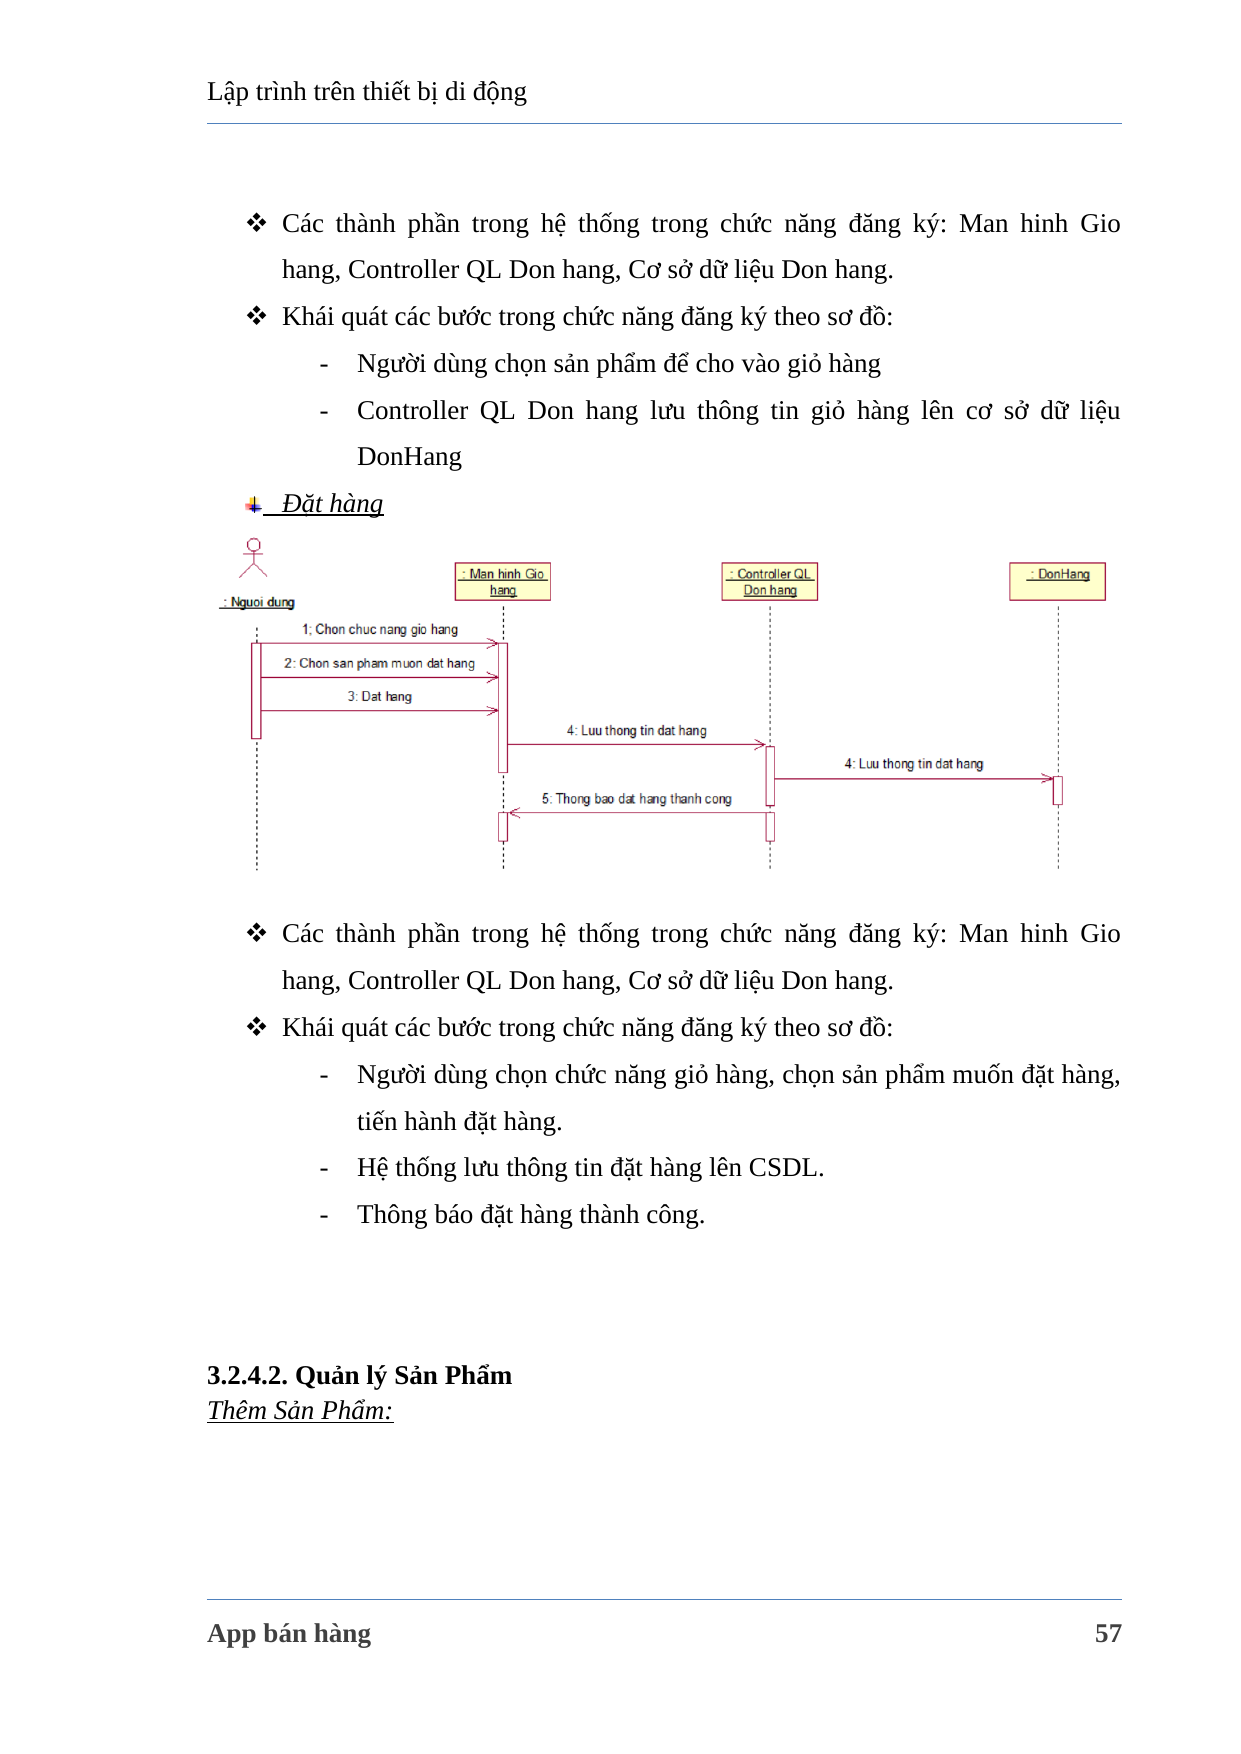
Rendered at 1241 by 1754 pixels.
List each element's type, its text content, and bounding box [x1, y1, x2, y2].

picture [245, 495, 262, 513]
list Hệ thống lưu thông tin đặt hàng lên CSDL. [319, 1151, 1122, 1182]
list Đặt hàng [244, 487, 1122, 518]
list Khái quát các bước trong chức năng đăng ký theo sơ đồ: [244, 300, 1122, 331]
list Người dùng chọn sản phẩm để cho vào giỏ hàng [319, 347, 1122, 378]
list Khái quát các bước trong chức năng đăng ký theo sơ đồ: [244, 1011, 1122, 1042]
list Các thành phần trong hệ thống trong chức năng đăng ký: Man hinh Gio hang, Controller QL Don hang, Cơ sở dữ liệu Don hang. [244, 918, 1122, 996]
text Thêm Sản Phẩm: [207, 1394, 1122, 1426]
list Thông báo đặt hàng thành công. [319, 1198, 1122, 1229]
subtitle 3.2.4.2. Quản lý Sản Phẩm [207, 1359, 1122, 1390]
list Người dùng chọn chức năng giỏ hàng, chọn sản phẩm muốn đặt hàng, tiến hành đặt hàng. [319, 1058, 1122, 1136]
picture [206, 533, 1123, 902]
list Các thành phần trong hệ thống trong chức năng đăng ký: Man hinh Gio hang, Controller QL Don hang, Cơ sở dữ liệu Don hang. [244, 207, 1122, 285]
list Controller QL Don hang lưu thông tin giỏ hàng lên cơ sở dữ liệu DonHang [319, 394, 1122, 472]
